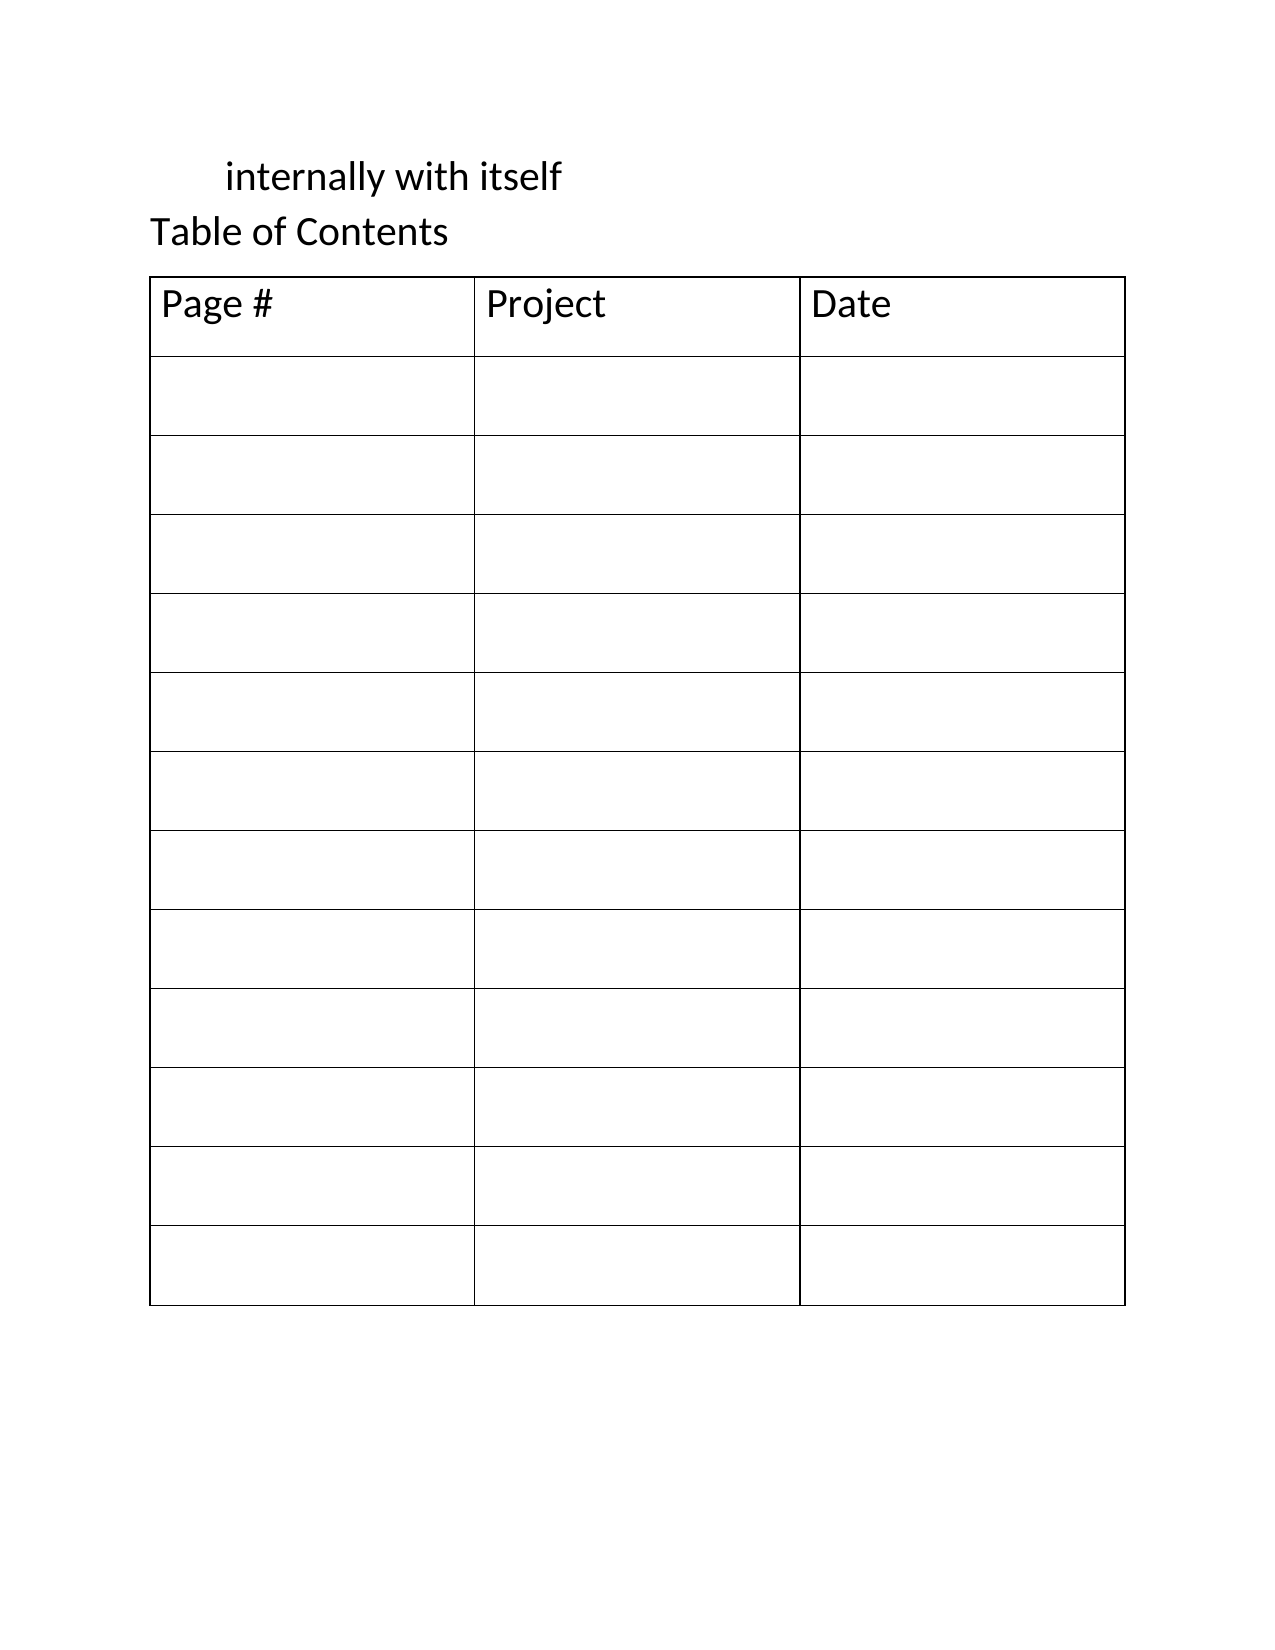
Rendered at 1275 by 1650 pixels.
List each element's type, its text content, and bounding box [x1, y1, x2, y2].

table_cell [475, 752, 799, 830]
table_cell [151, 357, 474, 434]
table_cell [475, 436, 799, 514]
table_cell [801, 910, 1124, 988]
table_cell [475, 673, 799, 751]
table_cell [151, 436, 474, 514]
table_cell [801, 989, 1124, 1067]
table_cell [475, 1147, 799, 1225]
table_cell [151, 831, 474, 909]
table_cell [475, 515, 799, 593]
table_cell [475, 831, 799, 909]
table_cell [475, 1226, 799, 1305]
table_header Project [475, 278, 799, 356]
table_cell [801, 594, 1124, 672]
table_cell [801, 1068, 1124, 1146]
table_cell [475, 1068, 799, 1146]
table_cell [151, 594, 474, 672]
table_cell [801, 357, 1124, 434]
table_cell [151, 989, 474, 1067]
table_cell [151, 910, 474, 988]
table_cell [151, 515, 474, 593]
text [150, 150, 1125, 201]
table_cell [801, 752, 1124, 830]
table_cell [475, 910, 799, 988]
table_cell [151, 673, 474, 751]
table_cell [801, 515, 1124, 593]
table_cell [475, 357, 799, 434]
table_header Page # [151, 278, 474, 356]
table_cell [801, 831, 1124, 909]
table_cell [151, 752, 474, 830]
table_cell [801, 1226, 1124, 1305]
table_cell [475, 594, 799, 672]
table_cell [151, 1147, 474, 1225]
table_cell [801, 1147, 1124, 1225]
table_cell [151, 1068, 474, 1146]
table_header Date [801, 278, 1124, 356]
table_cell [801, 436, 1124, 514]
table_cell [801, 673, 1124, 751]
text Table of Contents [150, 205, 1125, 256]
table_cell [475, 989, 799, 1067]
table_cell [151, 1226, 474, 1305]
